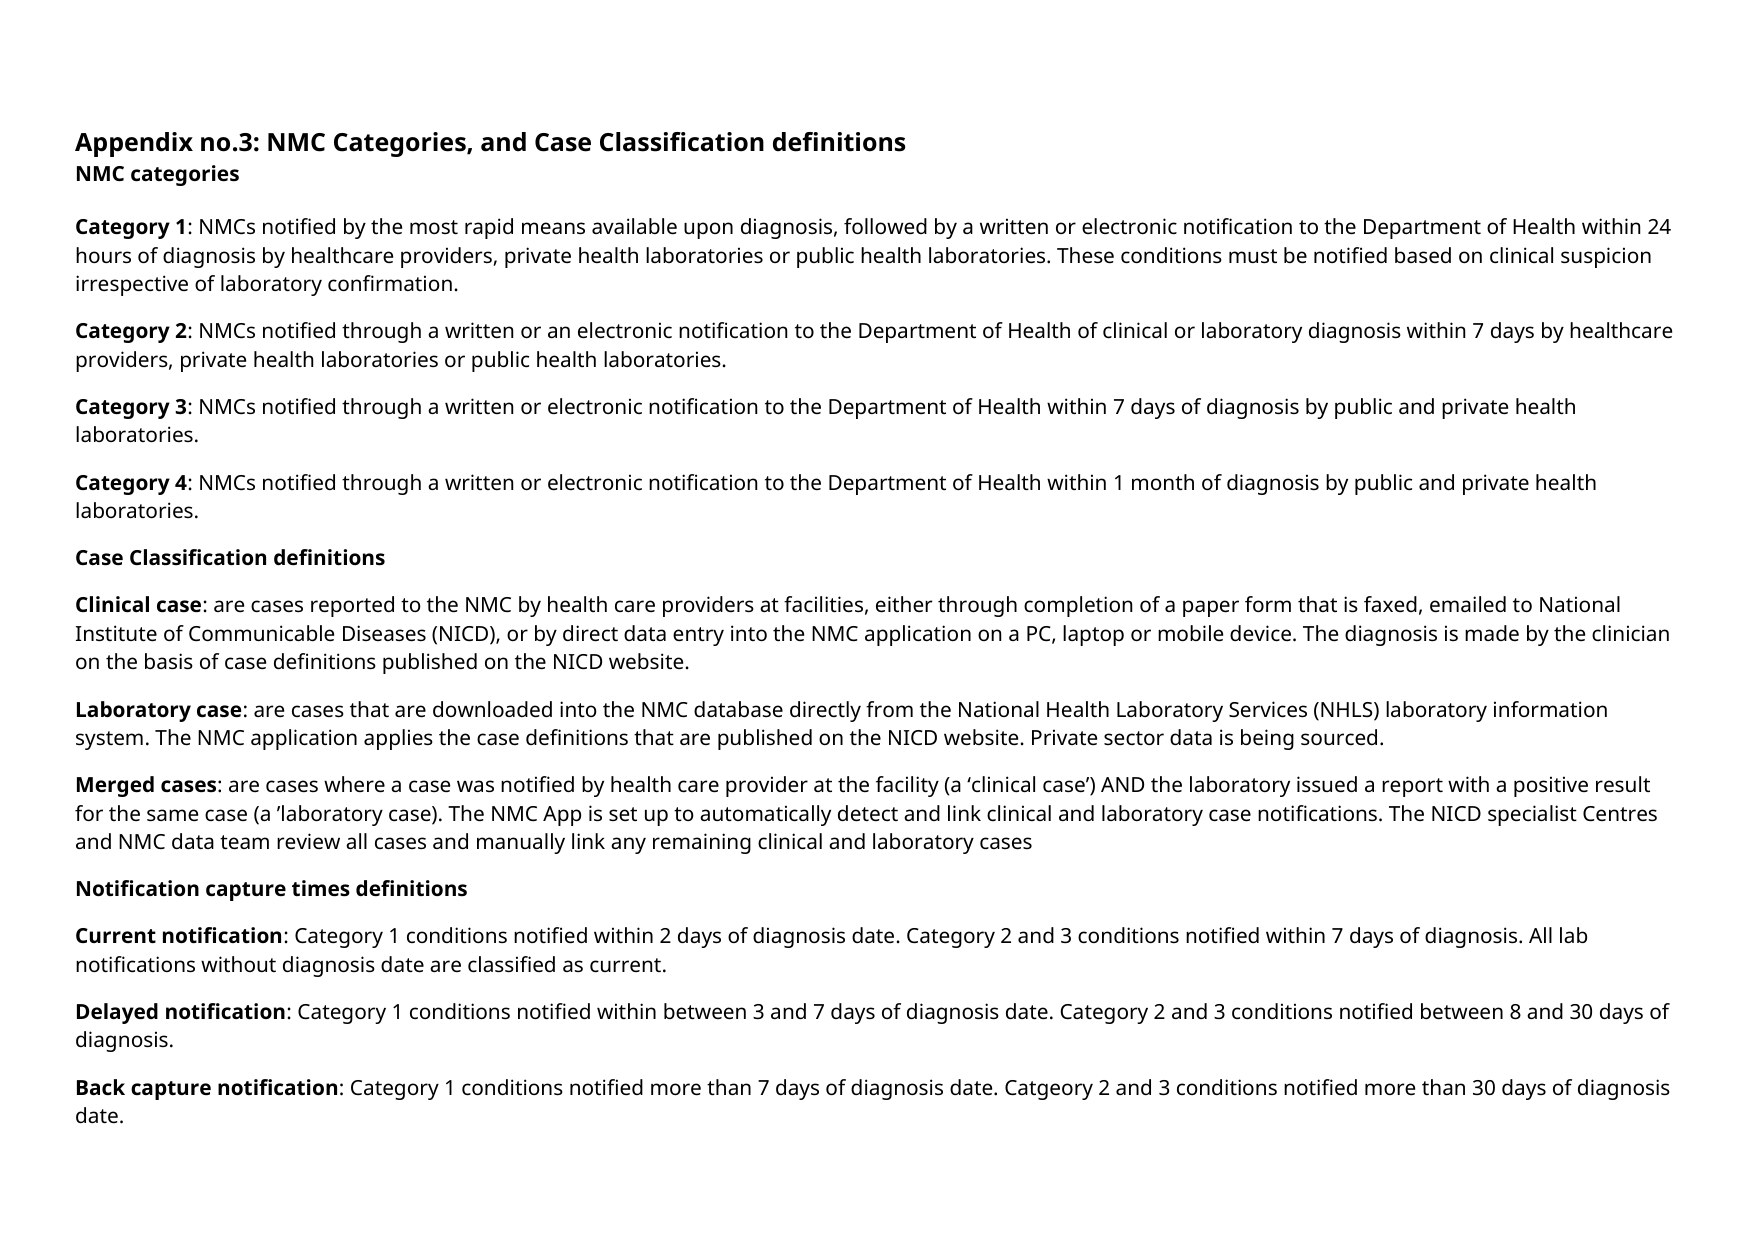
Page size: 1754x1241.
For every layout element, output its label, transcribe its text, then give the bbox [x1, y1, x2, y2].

text Category 2: NMCs notified through a written or an electronic notification to the Department of Health of clinical or laboratory diagnosis within 7 days by healthcare providers, private health laboratories or public health laboratories. [75, 317, 1679, 373]
text Clinical case: are cases reported to the NMC by health care providers at facilities, either through completion of a paper form that is faxed, emailed to National Institute of Communicable Diseases (NICD), or by direct data entry into the NMC application on a PC, laptop or mobile device. The diagnosis is made by the clinician on the basis of case definitions published on the NICD website. [75, 591, 1679, 676]
text Category 3: NMCs notified through a written or electronic notification to the Department of Health within 7 days of diagnosis by public and private health laboratories. [75, 392, 1679, 449]
text Current notification: Category 1 conditions notified within 2 days of diagnosis date. Category 2 and 3 conditions notified within 7 days of diagnosis. All lab notifications without diagnosis date are classified as current. [75, 922, 1679, 978]
text Category 4: NMCs notified through a written or electronic notification to the Department of Health within 1 month of diagnosis by public and private health laboratories. [75, 468, 1679, 525]
text Notification capture times definitions [75, 874, 1679, 903]
subtitle Appendix no.3: NMC Categories, and Case Classification definitions [75, 125, 1679, 159]
text Laboratory case: are cases that are downloaded into the NMC database directly from the National Health Laboratory Services (NHLS) laboratory information system. The NMC application applies the case definitions that are published on the NICD website. Private sector data is being sourced. [75, 695, 1679, 752]
text Case Classification definitions [75, 543, 1679, 572]
text Back capture notification: Category 1 conditions notified more than 7 days of diagnosis date. Catgeory 2 and 3 conditions notified more than 30 days of diagnosis date. [75, 1073, 1679, 1130]
text Merged cases: are cases where a case was notified by health care provider at the facility (a ‘clinical case’) AND the laboratory issued a report with a positive result for the same case (a ’laboratory case). The NMC App is set up to automatically detect and link clinical and laboratory case notifications. The NICD specialist Centres and NMC data team review all cases and manually link any remaining clinical and laboratory cases [75, 770, 1679, 856]
text Category 1: NMCs notified by the most rapid means available upon diagnosis, followed by a written or electronic notification to the Department of Health within 24 hours of diagnosis by healthcare providers, private health laboratories or public health laboratories. These conditions must be notified based on clinical suspicion irrespective of laboratory confirmation. [75, 212, 1679, 298]
text Delayed notification: Category 1 conditions notified within between 3 and 7 days of diagnosis date. Category 2 and 3 conditions notified between 8 and 30 days of diagnosis. [75, 997, 1679, 1054]
text NMC categories [75, 159, 1679, 187]
